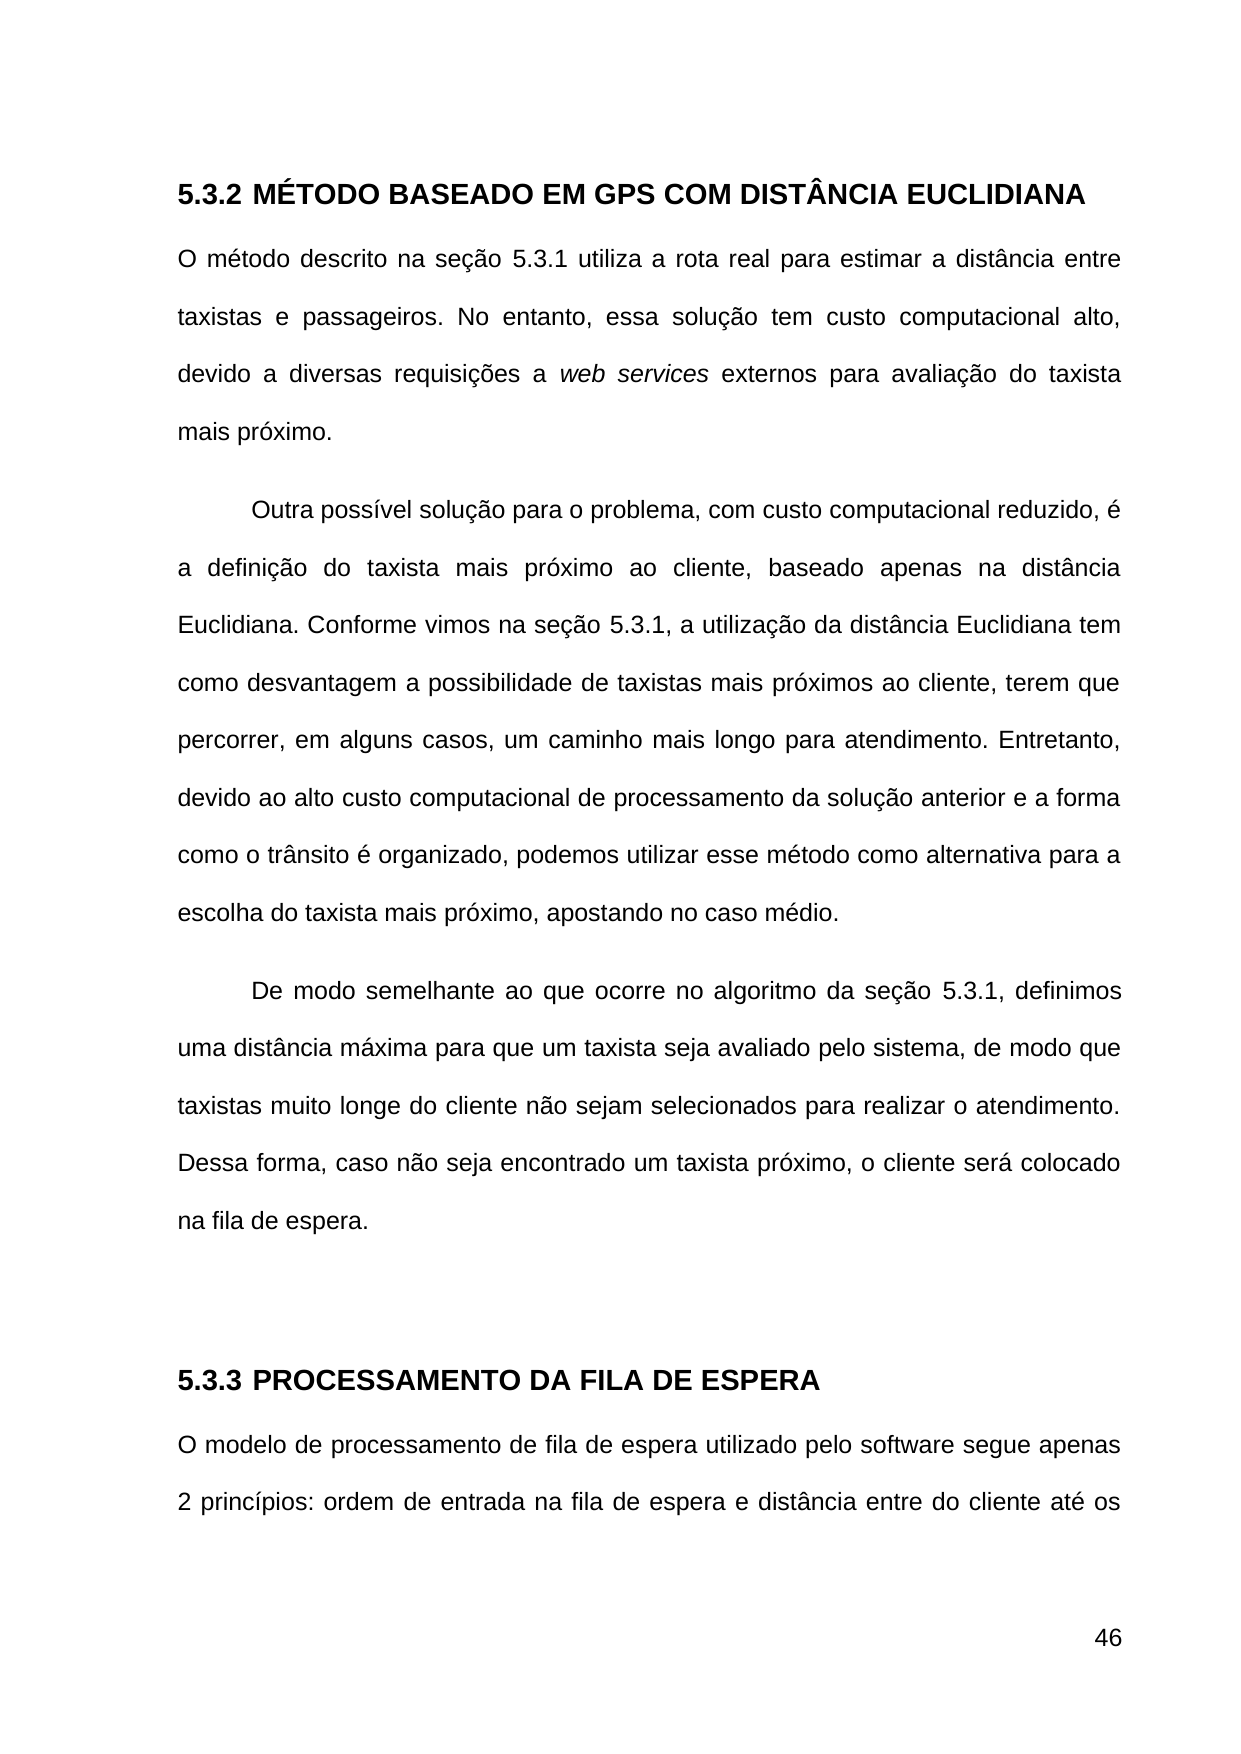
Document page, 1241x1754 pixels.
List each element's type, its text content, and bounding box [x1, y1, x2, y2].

text De modo semelhante ao que ocorre no algoritmo da seção 5.3.1, definimos uma distância máxima para que um taxista seja avaliado pelo sistema, de modo que taxistas muito longe do cliente não sejam selecionados para realizar o atendimento. Dessa forma, caso não seja encontrado um taxista próximo, o cliente será colocado na fila de espera. [177, 976, 1122, 1235]
subtitle PROCESSAMENTO DA FILA DE ESPERA [177, 1363, 1122, 1396]
text Outra possível solução para o problema, com custo computacional reduzido, é a definição do taxista mais próximo ao cliente, baseado apenas na distância Euclidiana. Conforme vimos na seção 5.3.1, a utilização da distância Euclidiana tem como desvantagem a possibilidade de taxistas mais próximos ao cliente, terem que percorrer, em alguns casos, um caminho mais longo para atendimento. Entretanto, devido ao alto custo computacional de processamento da solução anterior e a forma como o trânsito é organizado, podemos utilizar esse método como alternativa para a escolha do taxista mais próximo, apostando no caso médio. [177, 495, 1122, 926]
text O método descrito na seção 5.3.1 utiliza a rota real para estimar a distância entre taxistas e passageiros. No entanto, essa solução tem custo computacional alto, devido a diversas requisições a web services externos para avaliação do taxista mais próximo. [177, 244, 1122, 446]
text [177, 1430, 1122, 1516]
subtitle MÉTODO BASEADO EM GPS COM DISTÂNCIA EUCLIDIANA [177, 177, 1122, 211]
